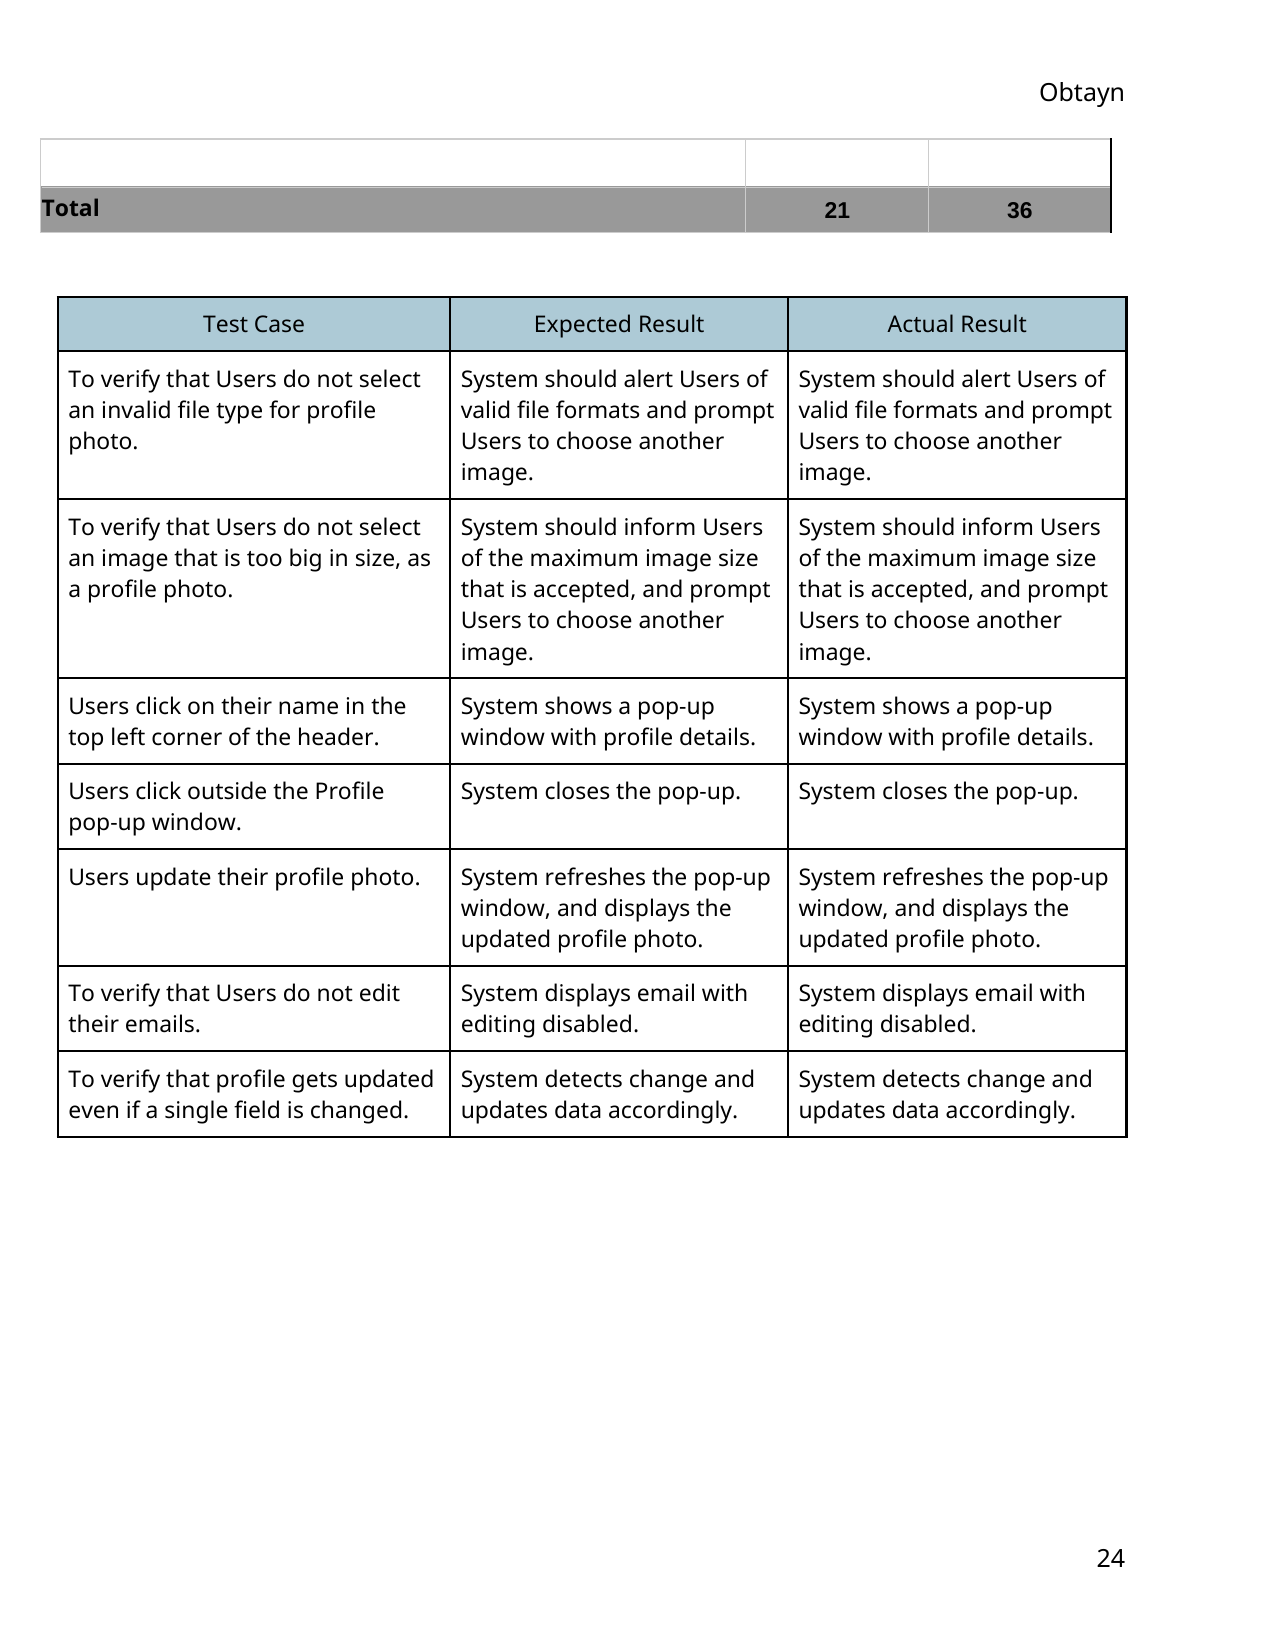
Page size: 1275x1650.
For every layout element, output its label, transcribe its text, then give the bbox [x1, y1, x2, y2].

table_cell System displays email with editing disabled. [451, 967, 787, 1050]
table_cell System should inform Users of the maximum image size that is accepted, and prompt Users to choose another image. [789, 500, 1125, 677]
table_cell To verify that Users do not edit their emails. [59, 967, 449, 1050]
table_cell Total [41, 188, 745, 232]
table_cell System detects change and updates data accordingly. [789, 1052, 1125, 1136]
table_cell System refreshes the pop-up window, and displays the updated profile photo. [451, 850, 787, 965]
table_cell [746, 140, 928, 186]
table_cell Users click outside the Profile pop-up window. [59, 765, 449, 848]
table_cell Users click on their name in the top left corner of the header. [59, 679, 449, 763]
table_cell System shows a pop-up window with profile details. [789, 679, 1125, 763]
table_cell System refreshes the pop-up window, and displays the updated profile photo. [789, 850, 1125, 965]
table_cell To verify that profile gets updated even if a single field is changed. [59, 1052, 449, 1136]
table_cell 21 [746, 188, 928, 232]
table_header Expected Result [451, 298, 787, 350]
table_cell Users update their profile photo. [59, 850, 449, 965]
table_header Actual Result [789, 298, 1125, 350]
table_cell System displays email with editing disabled. [789, 967, 1125, 1050]
table_cell System closes the pop-up. [789, 765, 1125, 848]
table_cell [41, 140, 745, 186]
table_cell [929, 140, 1110, 186]
table_cell System detects change and updates data accordingly. [451, 1052, 787, 1136]
table_cell System should alert Users of valid file formats and prompt Users to choose another image. [451, 352, 787, 498]
table_header Test Case [59, 298, 449, 350]
table_cell System should inform Users of the maximum image size that is accepted, and prompt Users to choose another image. [451, 500, 787, 677]
table_cell System closes the pop-up. [451, 765, 787, 848]
table_cell 36 [929, 188, 1110, 232]
table_cell To verify that Users do not select an image that is too big in size, as a profile photo. [59, 500, 449, 677]
table_cell System shows a pop-up window with profile details. [451, 679, 787, 763]
table_cell To verify that Users do not select an invalid file type for profile photo. [59, 352, 449, 498]
table_cell System should alert Users of valid file formats and prompt Users to choose another image. [789, 352, 1125, 498]
